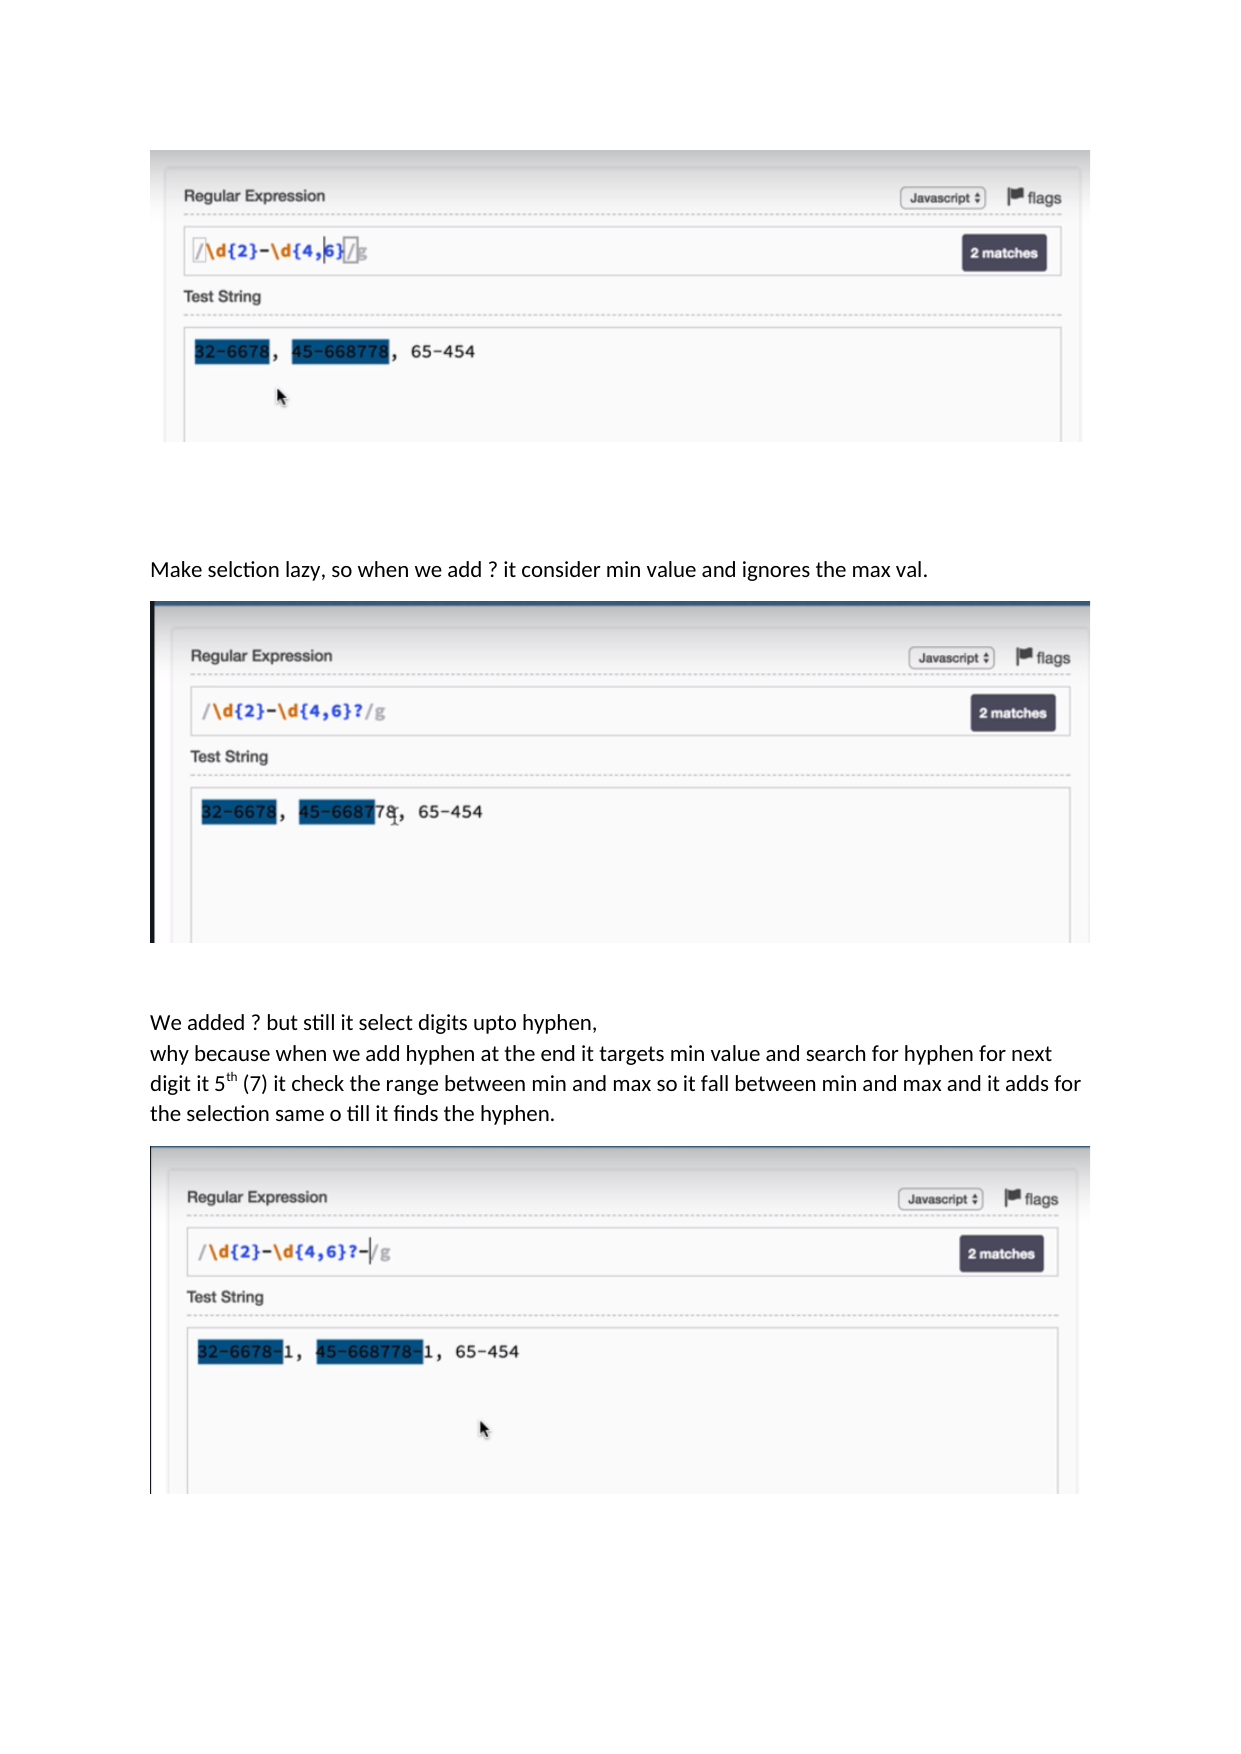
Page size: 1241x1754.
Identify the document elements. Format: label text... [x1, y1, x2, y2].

picture [150, 150, 1091, 442]
picture [150, 1146, 1091, 1494]
picture [150, 601, 1091, 943]
text We added ? but still it select digits upto hyphen, why because when we add hyphen at the end it targets min value and search for hyphen for next digit it 5th (7) it check the range between min and max so it fall between min and max and it adds for the selection same o till it finds the hyphen. [150, 1008, 1090, 1127]
text Make selction lazy, so when we add ? it consider min value and ignores the max val. [150, 555, 1090, 583]
